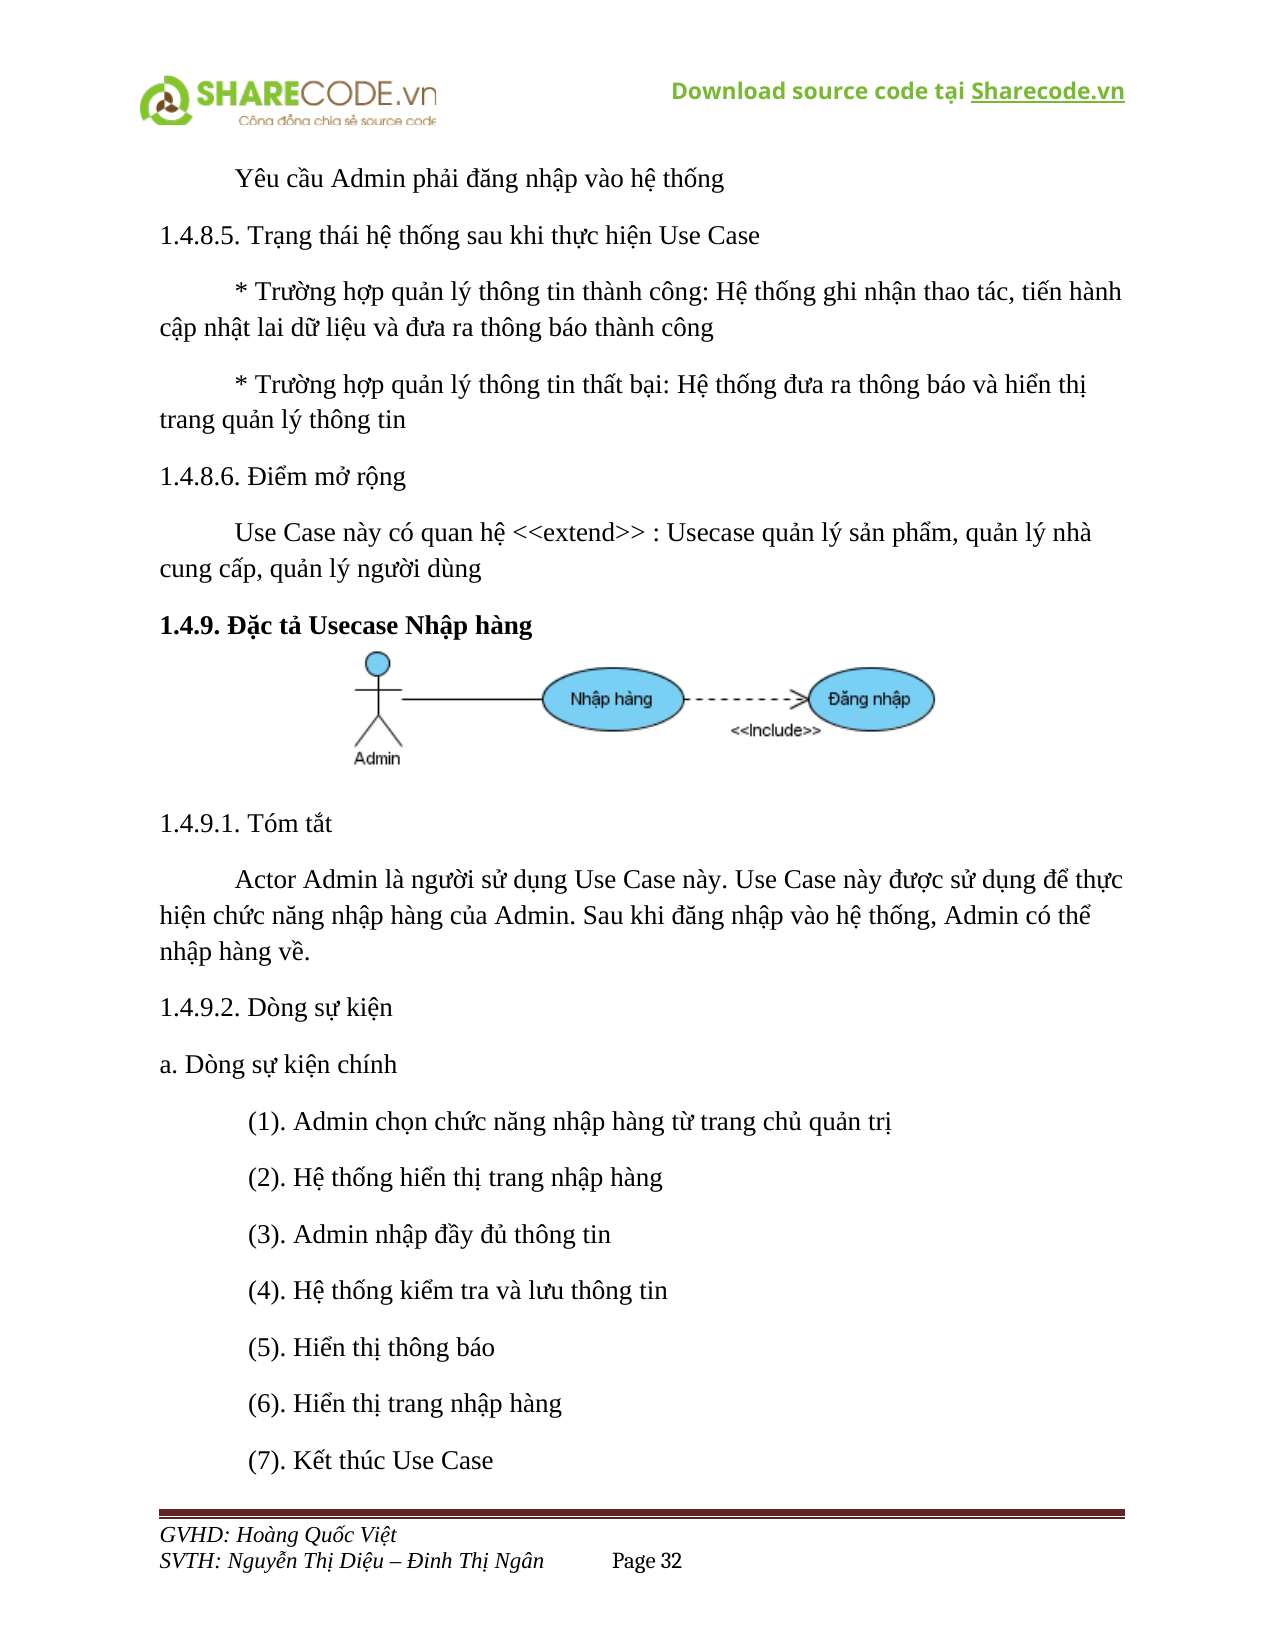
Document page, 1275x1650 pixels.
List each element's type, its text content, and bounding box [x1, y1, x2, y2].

text (1). Admin chọn chức năng nhập hàng từ trang chủ quản trị [159, 1104, 1125, 1136]
text (5). Hiển thị thông báo [159, 1331, 1125, 1362]
text * Trường hợp quản lý thông tin thất bại: Hệ thống đưa ra thông báo và hiển thị trang quản lý thông tin [159, 368, 1125, 434]
subtitle 1.4.9. Đặc tả Usecase Nhập hàng [159, 609, 1125, 640]
text (2). Hệ thống hiển thị trang nhập hàng [159, 1161, 1125, 1192]
text (4). Hệ thống kiểm tra và lưu thông tin [159, 1274, 1125, 1305]
text (3). Admin nhập đầy đủ thông tin [159, 1218, 1125, 1249]
text a. Dòng sự kiện chính [159, 1048, 1125, 1079]
picture [342, 644, 943, 782]
picture [139, 75, 437, 126]
text 1.4.8.6. Điểm mở rộng [159, 460, 1125, 491]
text 1.4.9.1. Tóm tắt [159, 807, 1125, 838]
text Yêu cầu Admin phải đăng nhập vào hệ thống [159, 162, 1125, 193]
text * Trường hợp quản lý thông tin thành công: Hệ thống ghi nhận thao tác, tiến hành cập nhật lai dữ liệu và đưa ra thông báo thành công [159, 275, 1125, 342]
text (7). Kết thúc Use Case [159, 1444, 1125, 1475]
text (6). Hiển thị trang nhập hàng [159, 1387, 1125, 1418]
text 1.4.9.2. Dòng sự kiện [159, 991, 1125, 1023]
text Use Case này có quan hệ <<extend>> : Usecase quản lý sản phẩm, quản lý nhà cung cấp, quản lý người dùng [159, 517, 1125, 583]
text Actor Admin là người sử dụng Use Case này. Use Case này được sử dụng để thực hiện chức năng nhập hàng của Admin. Sau khi đăng nhập vào hệ thống, Admin có thể nhập hàng về. [159, 863, 1125, 966]
text 1.4.8.5. Trạng thái hệ thống sau khi thực hiện Use Case [159, 219, 1125, 250]
